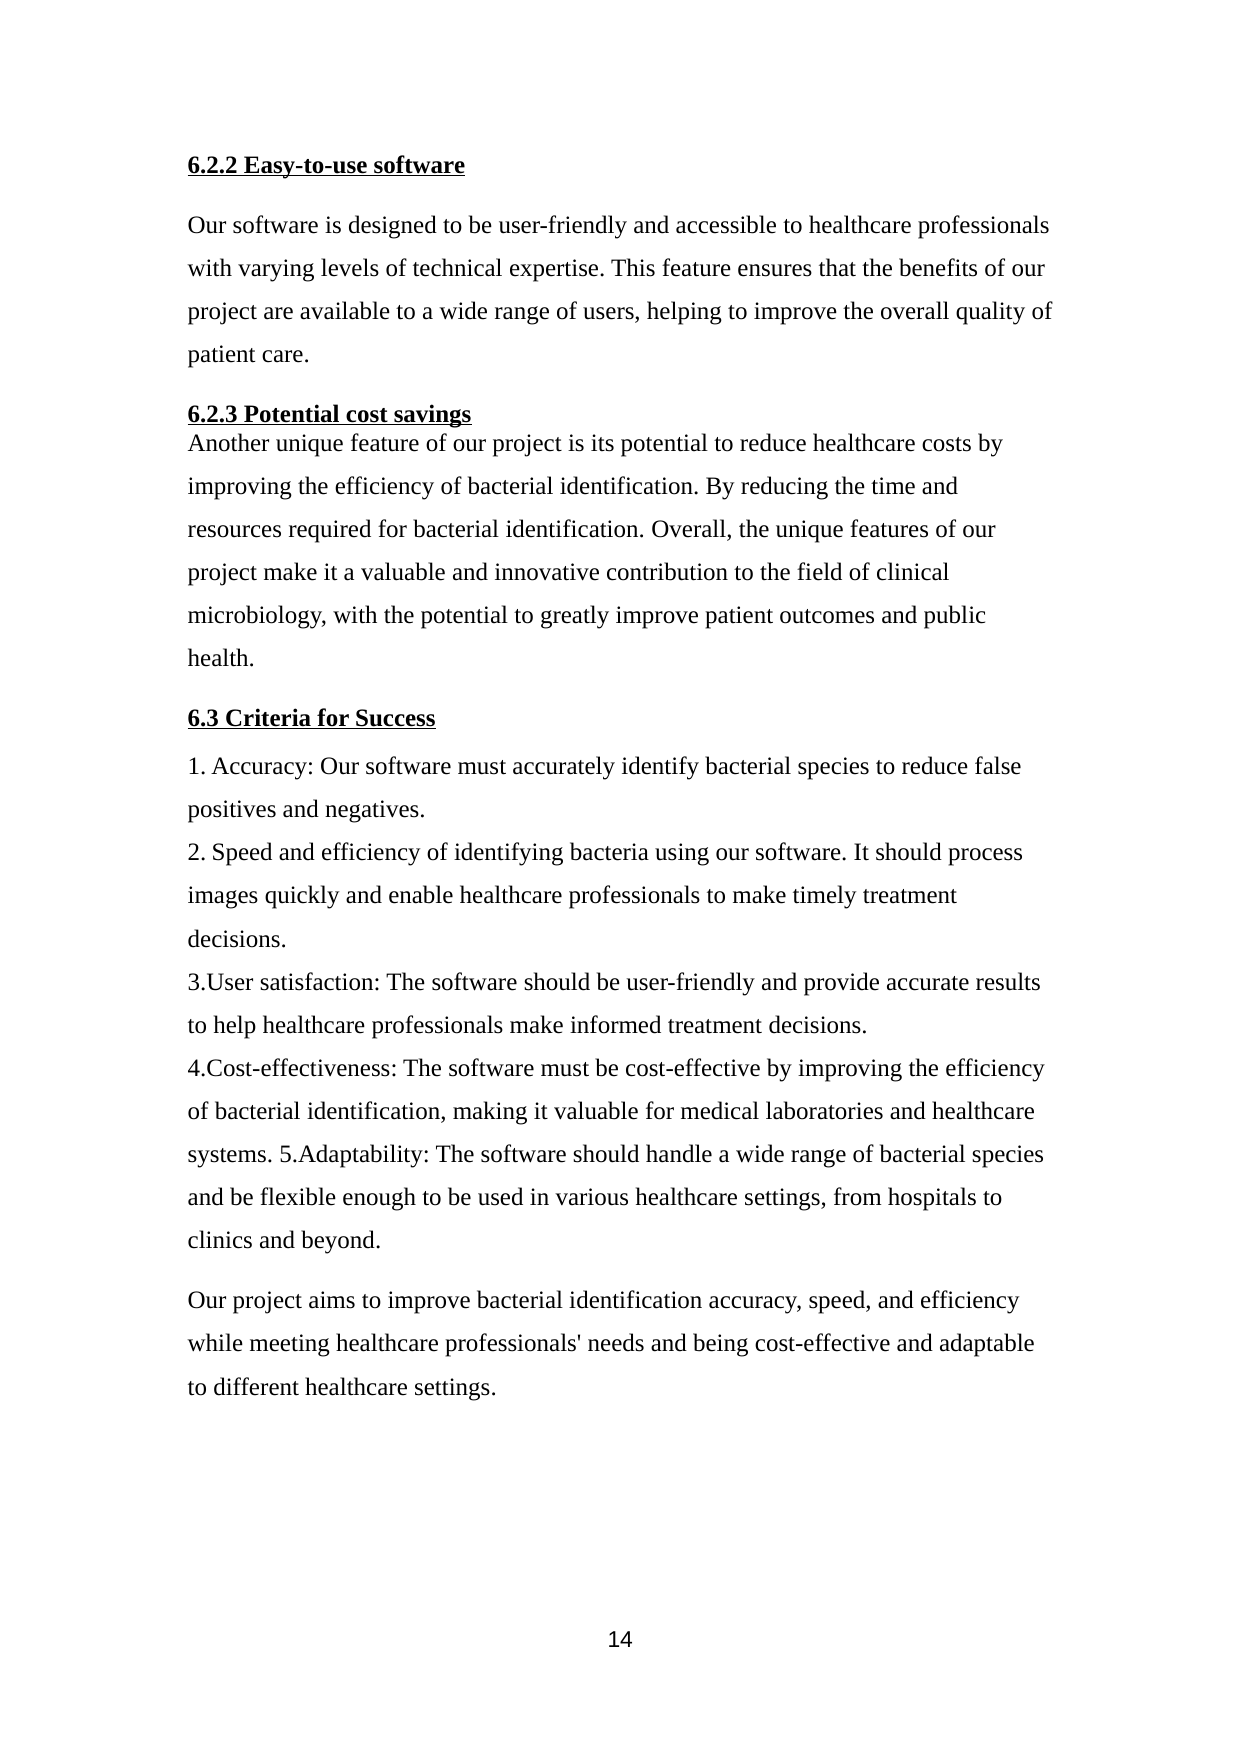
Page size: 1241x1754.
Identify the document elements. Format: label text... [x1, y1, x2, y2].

text 6.3 Criteria for Success [187, 703, 1053, 732]
text 6.2.3 Potential cost savings [187, 399, 1053, 428]
text 1. Accuracy: Our software must accurately identify bacterial species to reduce false positives and negatives. 2. Speed and efficiency of identifying bacteria using our software. It should process images quickly and enable healthcare professionals to make timely treatment decisions. 3.User satisfaction: The software should be user-friendly and provide accurate results to help healthcare professionals make informed treatment decisions. 4.Cost-effectiveness: The software must be cost-effective by improving the efficiency of bacterial identification, making it valuable for medical laboratories and healthcare systems. 5.Adaptability: The software should handle a wide range of bacterial species and be flexible enough to be used in various healthcare settings, from hospitals to clinics and beyond. [187, 751, 1053, 1254]
text Our project aims to improve bacterial identification accuracy, speed, and efficiency while meeting healthcare professionals' needs and being cost-effective and adaptable to different healthcare settings. [187, 1285, 1053, 1400]
text Our software is designed to be user-friendly and accessible to healthcare professionals with varying levels of technical expertise. This feature ensures that the benefits of our project are available to a wide range of users, helping to improve the overall quality of patient care. [187, 210, 1053, 368]
text 6.2.2 Easy-to-use software [187, 150, 1053, 179]
text Another unique feature of our project is its potential to reduce healthcare costs by improving the efficiency of bacterial identification. By reducing the time and resources required for bacterial identification. Overall, the unique features of our project make it a valuable and innovative contribution to the field of clinical microbiology, with the potential to greatly improve patient outcomes and public health. [187, 428, 1053, 672]
